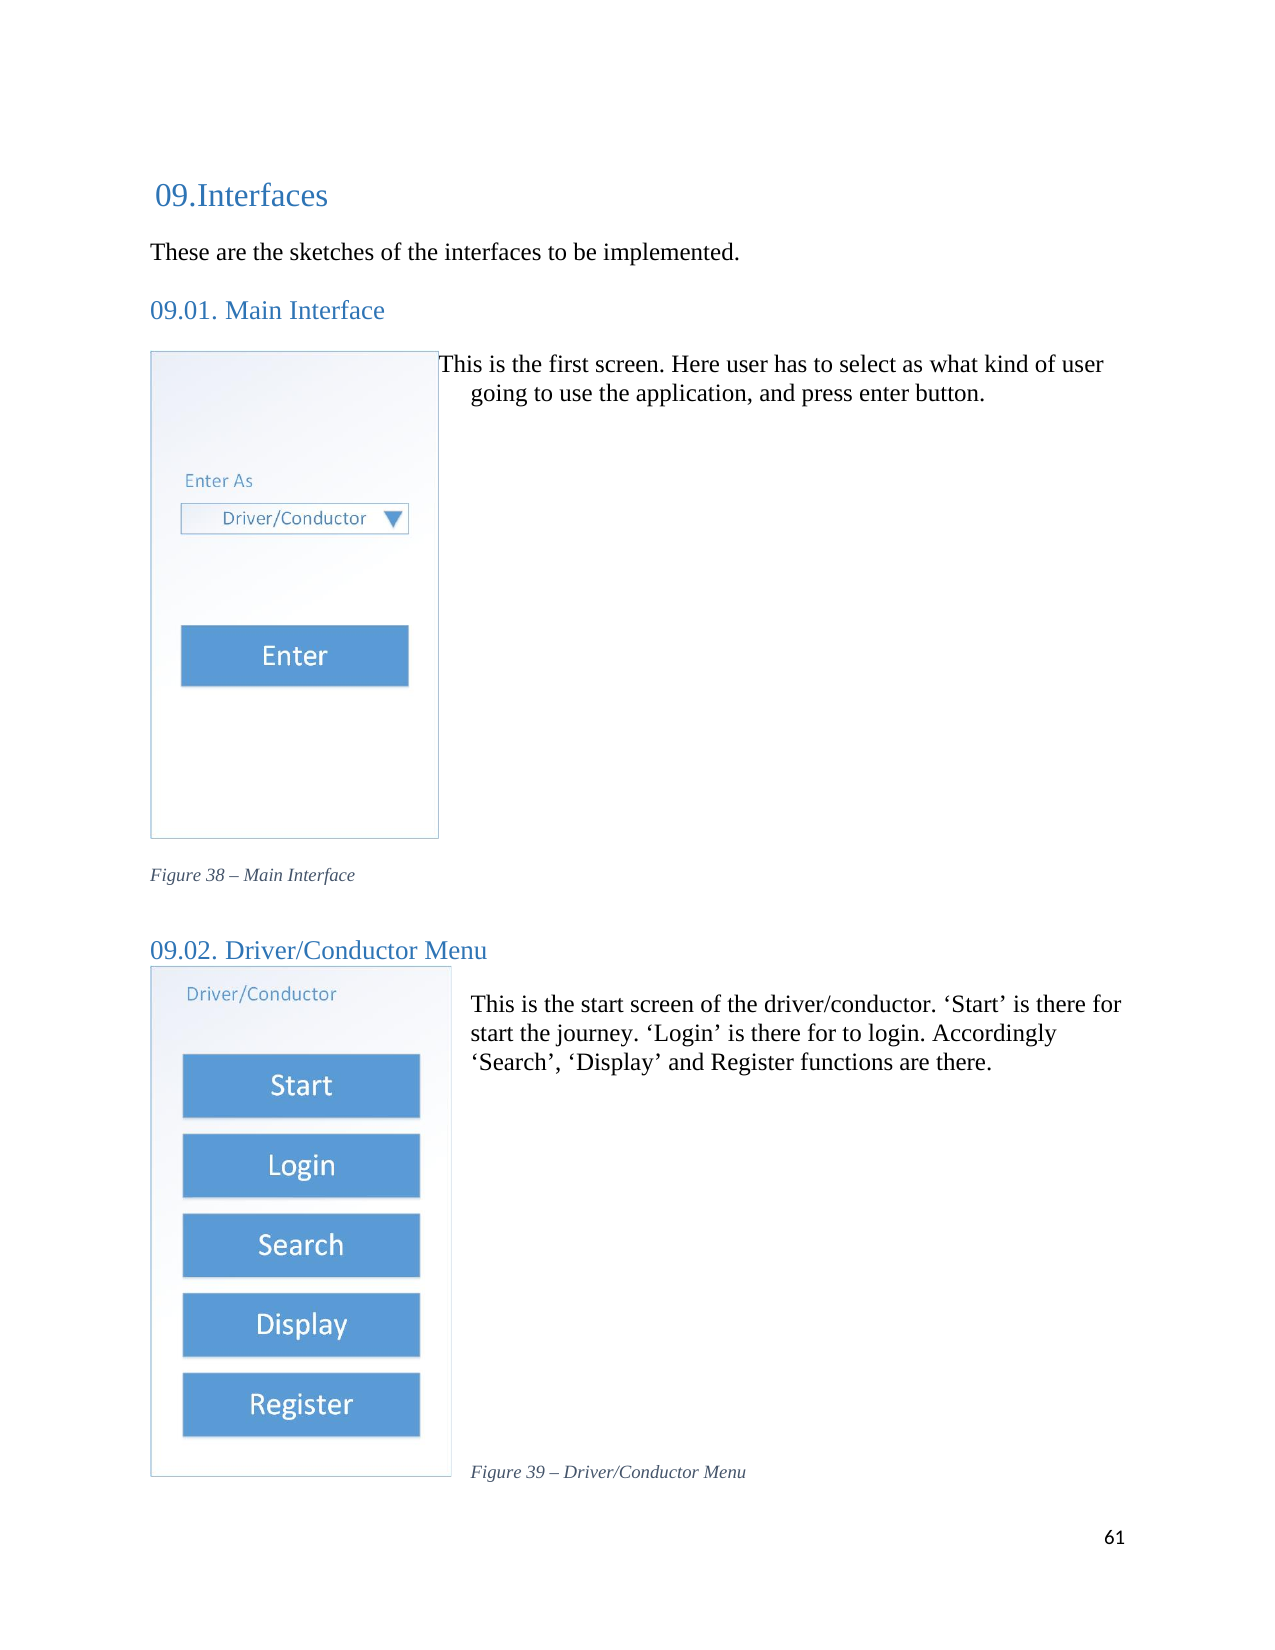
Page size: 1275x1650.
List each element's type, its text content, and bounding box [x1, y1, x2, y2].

picture [150, 350, 439, 839]
text These are the sketches of the interfaces to be implemented. [150, 237, 1125, 266]
text Figure 39 – Driver/Conductor Menu [150, 1461, 1125, 1482]
picture [150, 965, 452, 1477]
subtitle Driver/Conductor Menu [150, 934, 1125, 966]
subtitle Main Interface [150, 294, 1125, 326]
text Figure 38 – Main Interface [150, 864, 1125, 885]
subtitle Interfaces [155, 175, 1125, 213]
text This is the start screen of the driver/conductor. ‘Start’ is there for start the journey. ‘Login’ is there for to login. Accordingly ‘Search’, ‘Display’ and Register functions are there. [452, 989, 1125, 1076]
